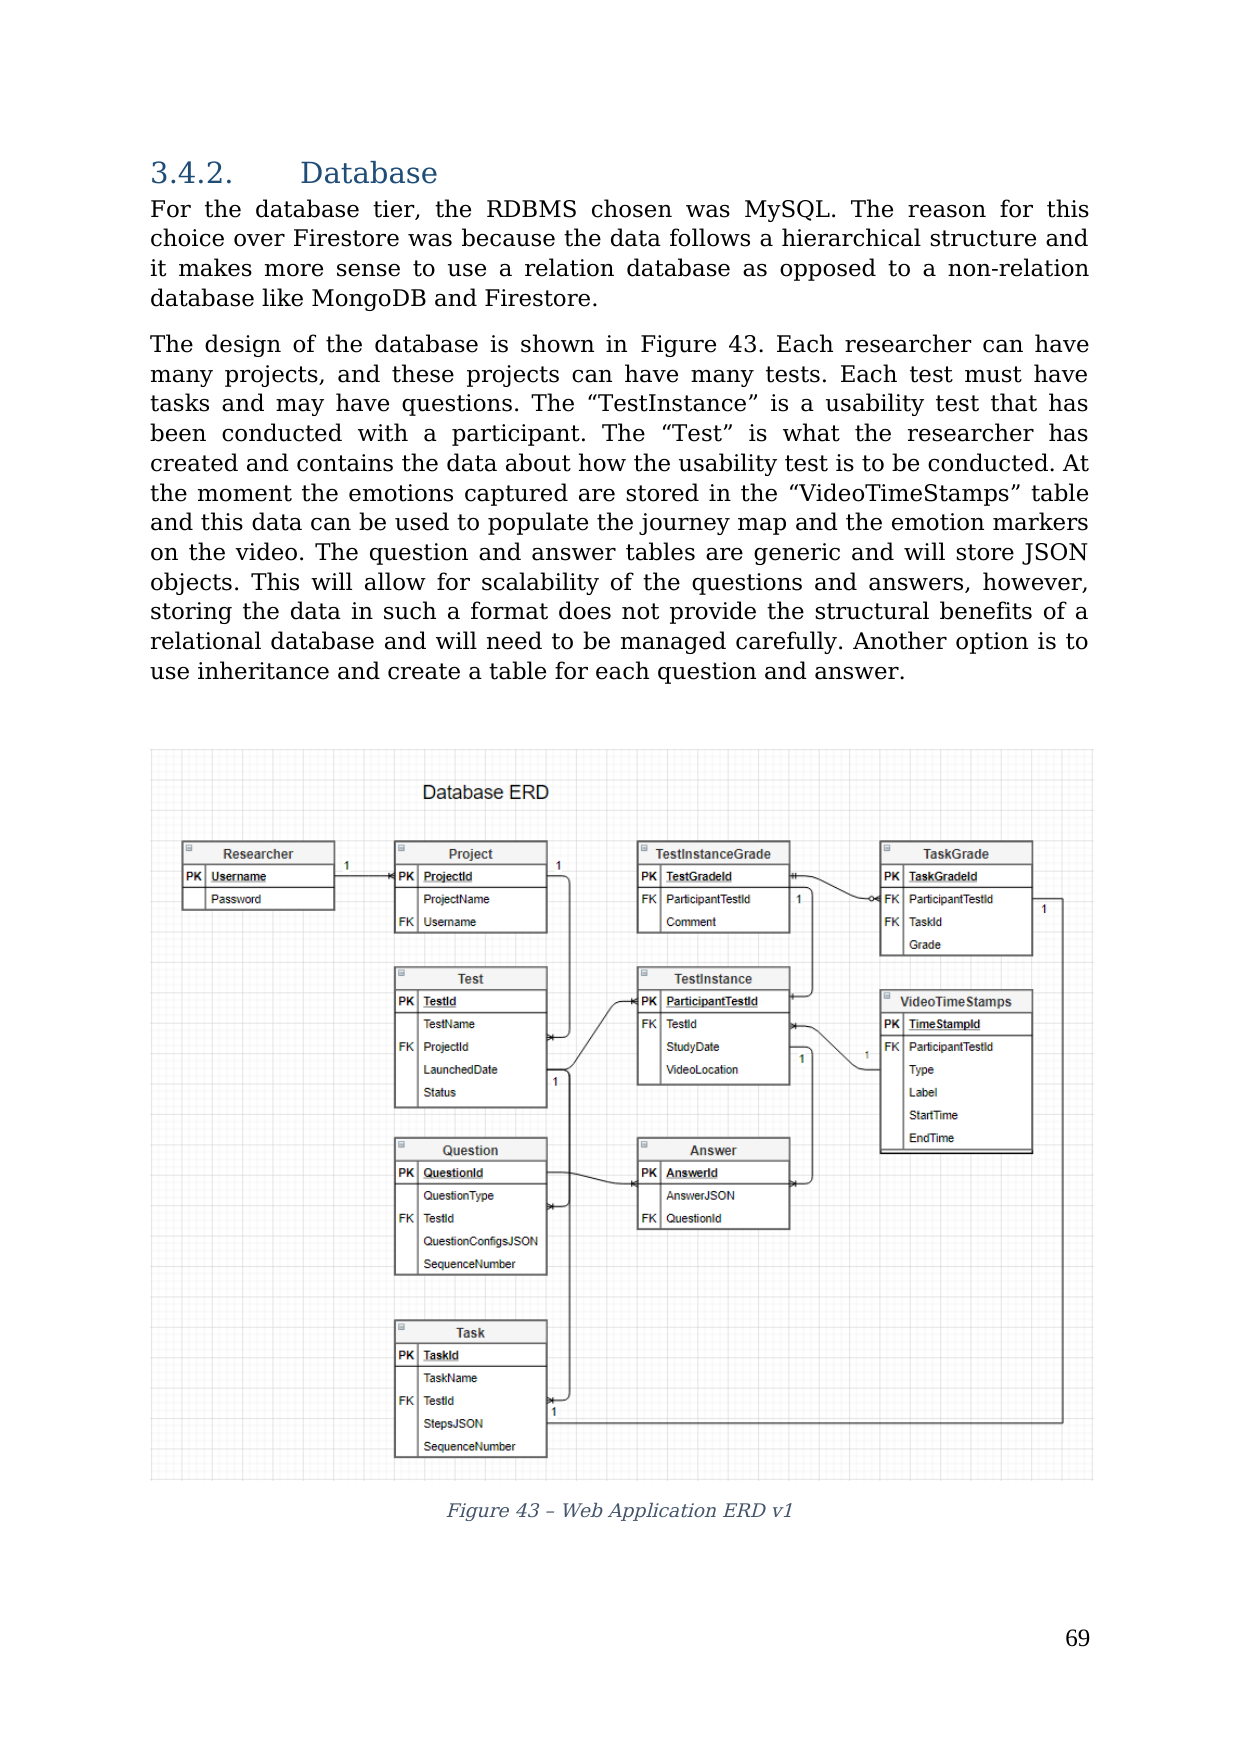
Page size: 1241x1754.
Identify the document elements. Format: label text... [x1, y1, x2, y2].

text The design of the database is shown in Figure 43. Each researcher can have many projects, and these projects can have many tests. Each test must have tasks and may have questions. The “TestInstance” is a usability test that has been conducted with a participant. The “Test” is what the researcher has created and contains the data about how the usability test is to be conducted. At the moment the emotions captured are stored in the “VideoTimeStamps” table and this data can be used to populate the journey map and the emotion markers on the video. The question and answer tables are generic and will store JSON objects. This will allow for scalability of the questions and answers, however, storing the data in such a format does not provide the structural benefits of a relational database and will need to be managed carefully. Another option is to use inheritance and create a table for each question and answer. [150, 330, 1090, 684]
text Figure 43 – Web Application ERD v1 [150, 1499, 1090, 1522]
picture [150, 749, 1094, 1481]
subtitle Database [150, 154, 1090, 189]
text For the database tier, the RDBMS chosen was MySQL. The reason for this choice over Firestore was because the data follows a hierarchical structure and it makes more sense to use a relation database as opposed to a non-relation database like MongoDB and Firestore. [150, 194, 1090, 311]
